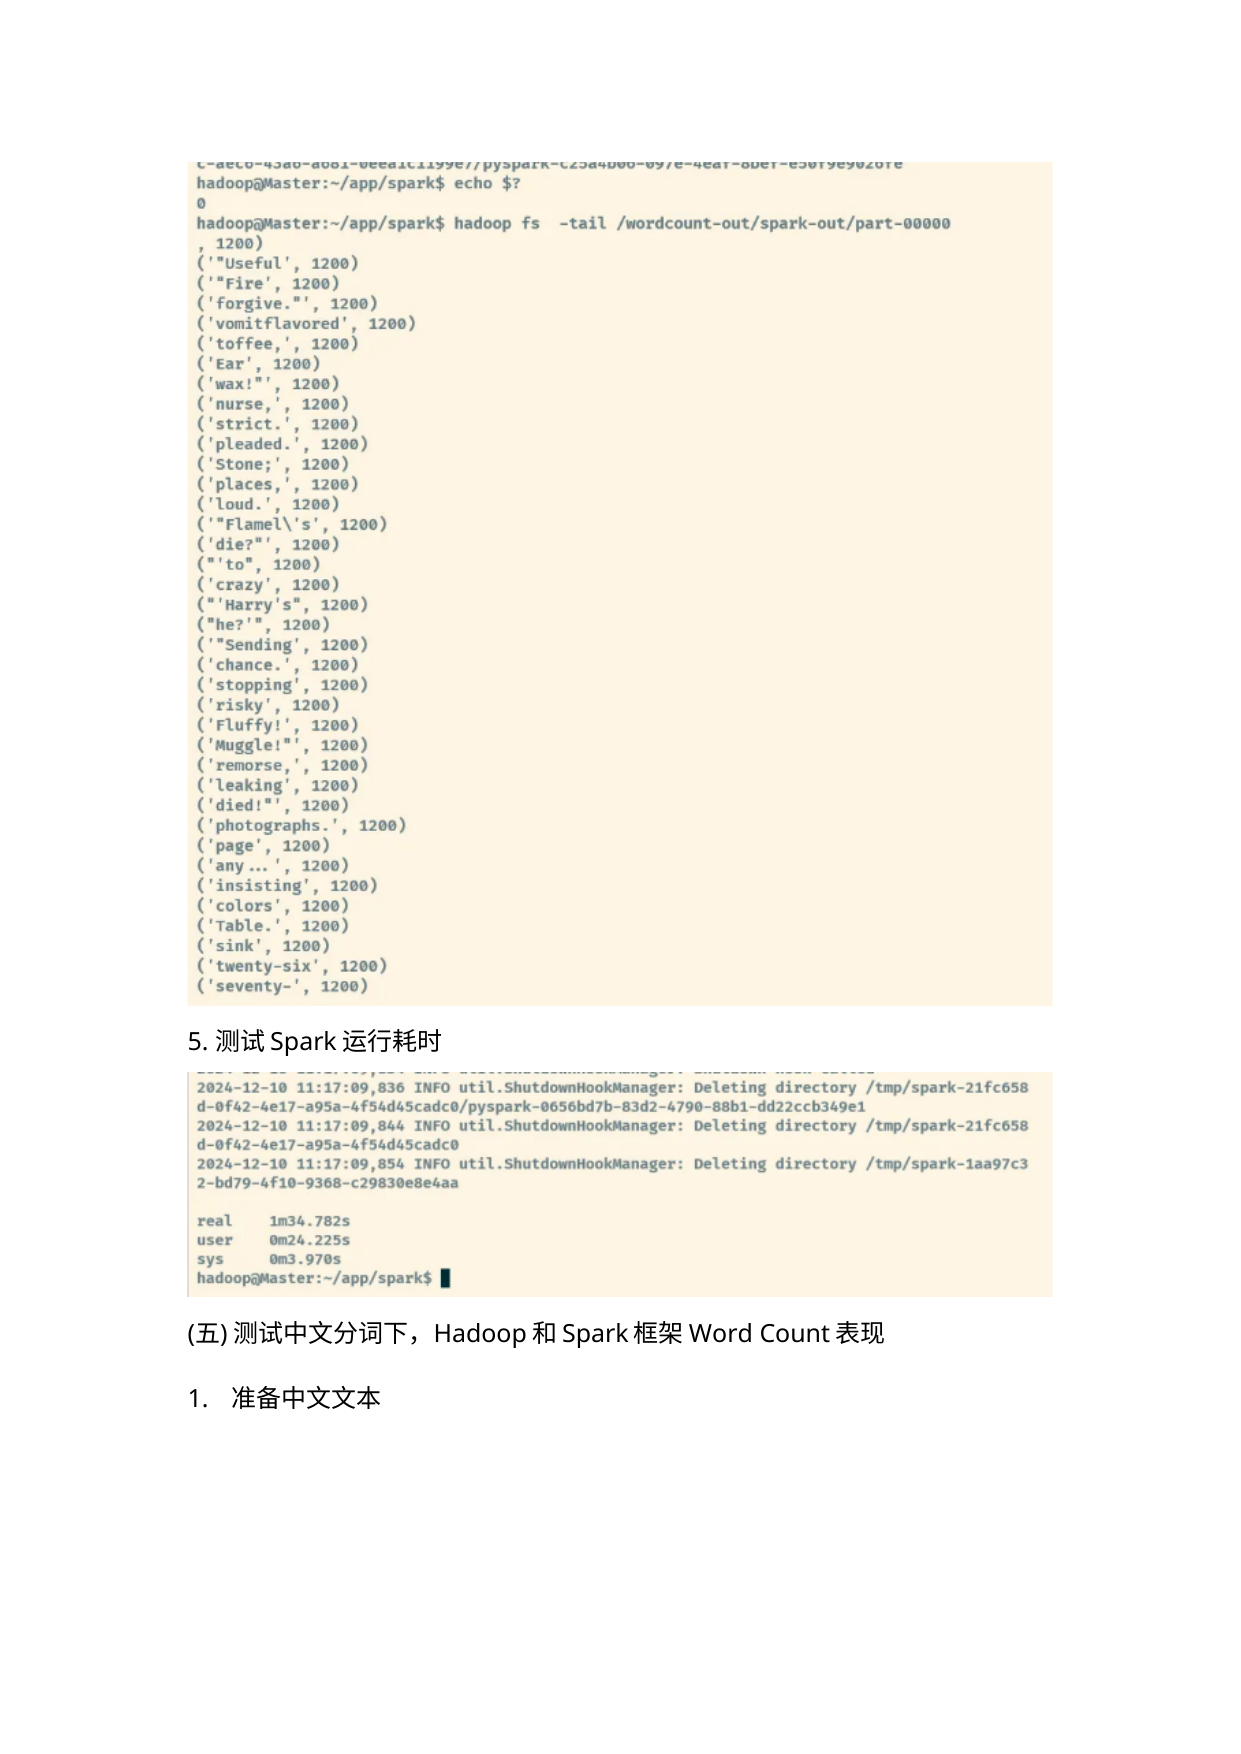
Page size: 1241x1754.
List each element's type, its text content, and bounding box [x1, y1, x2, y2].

picture [187, 1072, 1053, 1297]
picture [187, 162, 1053, 1006]
text 5. 测试Spark运行耗时 [187, 1006, 1053, 1072]
list 准备中文文本 [187, 1364, 1053, 1429]
list 测试中文分词下，Hadoop和Spark框架Word Count表现 [187, 1299, 1053, 1364]
